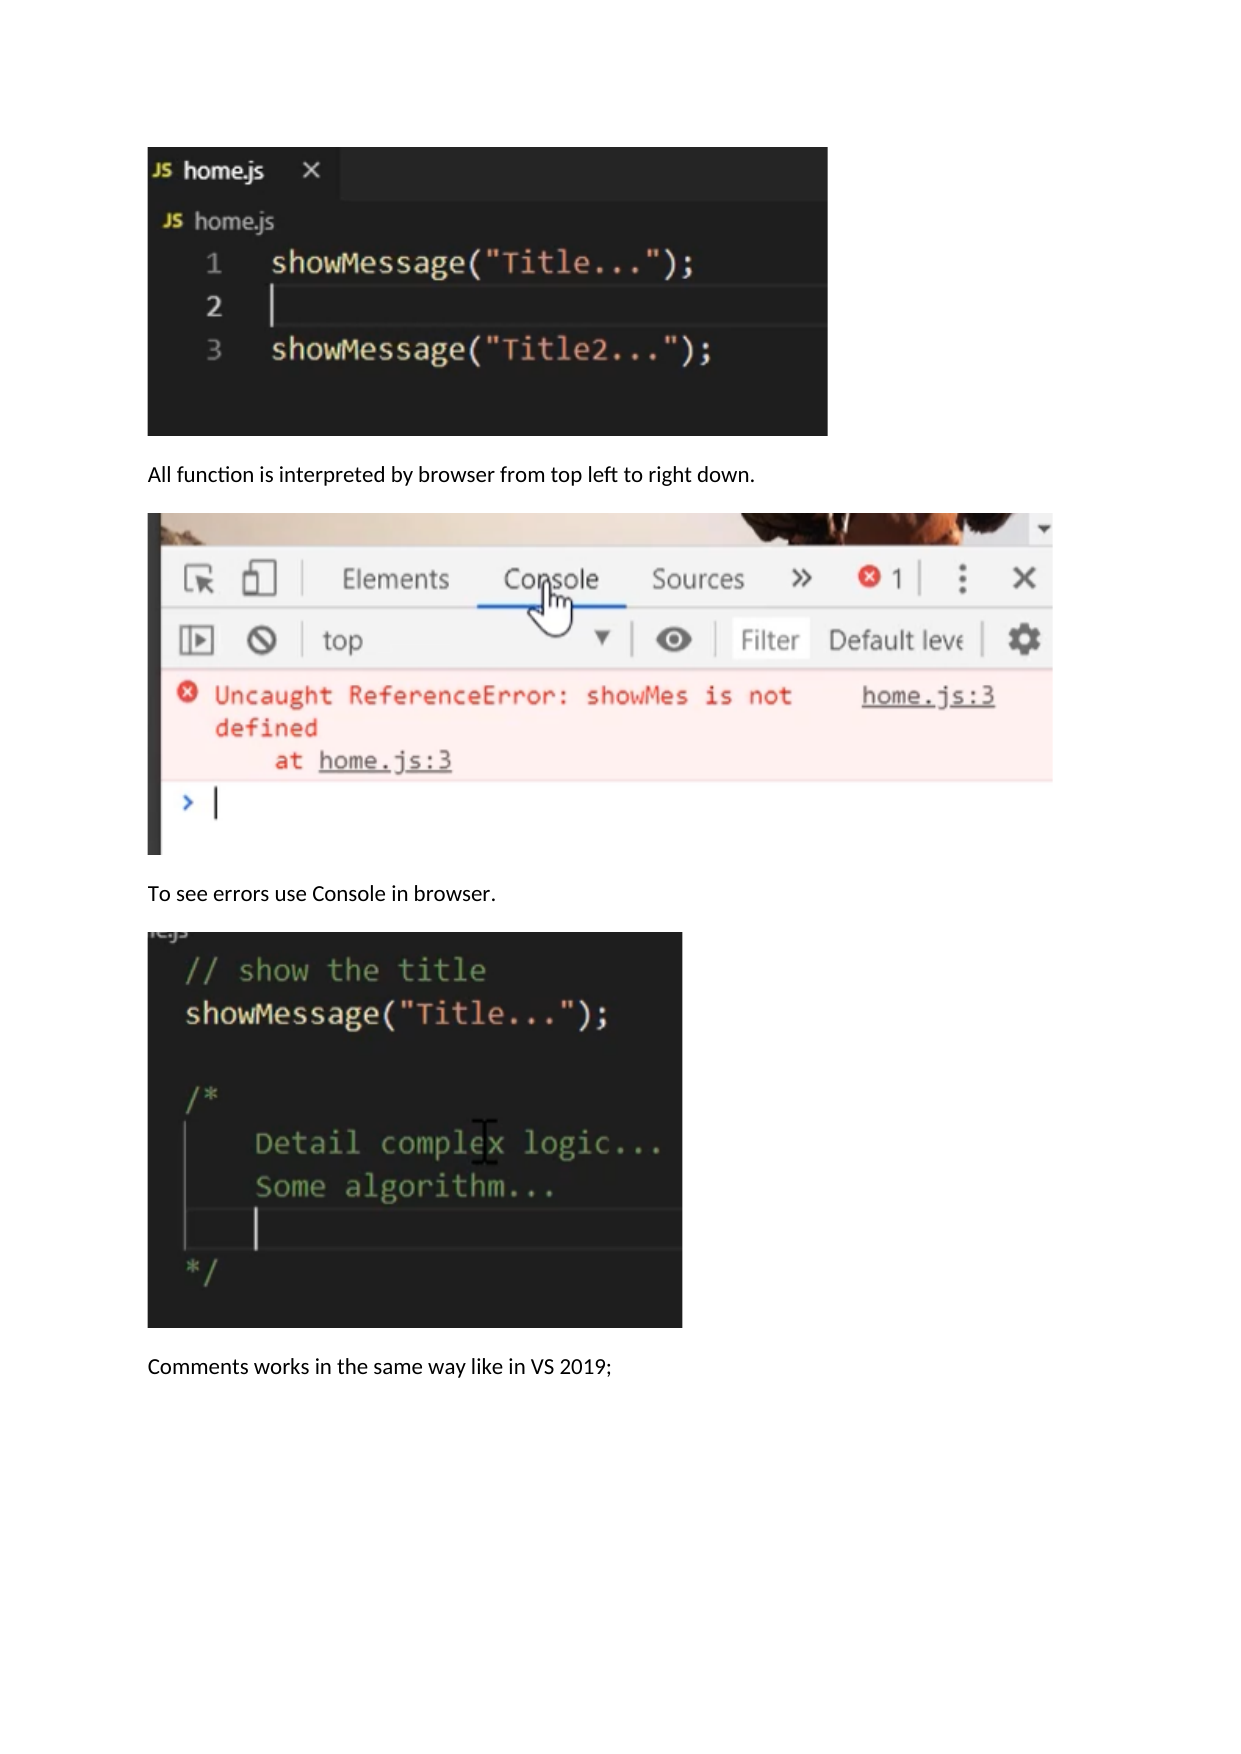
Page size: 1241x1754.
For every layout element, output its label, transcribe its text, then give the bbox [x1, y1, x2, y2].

picture [147, 513, 1053, 855]
text Comments works in the same way like in VS 2019; [148, 1352, 1093, 1380]
text To see errors use Console in browser. [148, 879, 1093, 907]
text All function is interpreted by browser from top left to right down. [148, 460, 1093, 488]
picture [147, 147, 828, 436]
picture [147, 932, 683, 1328]
